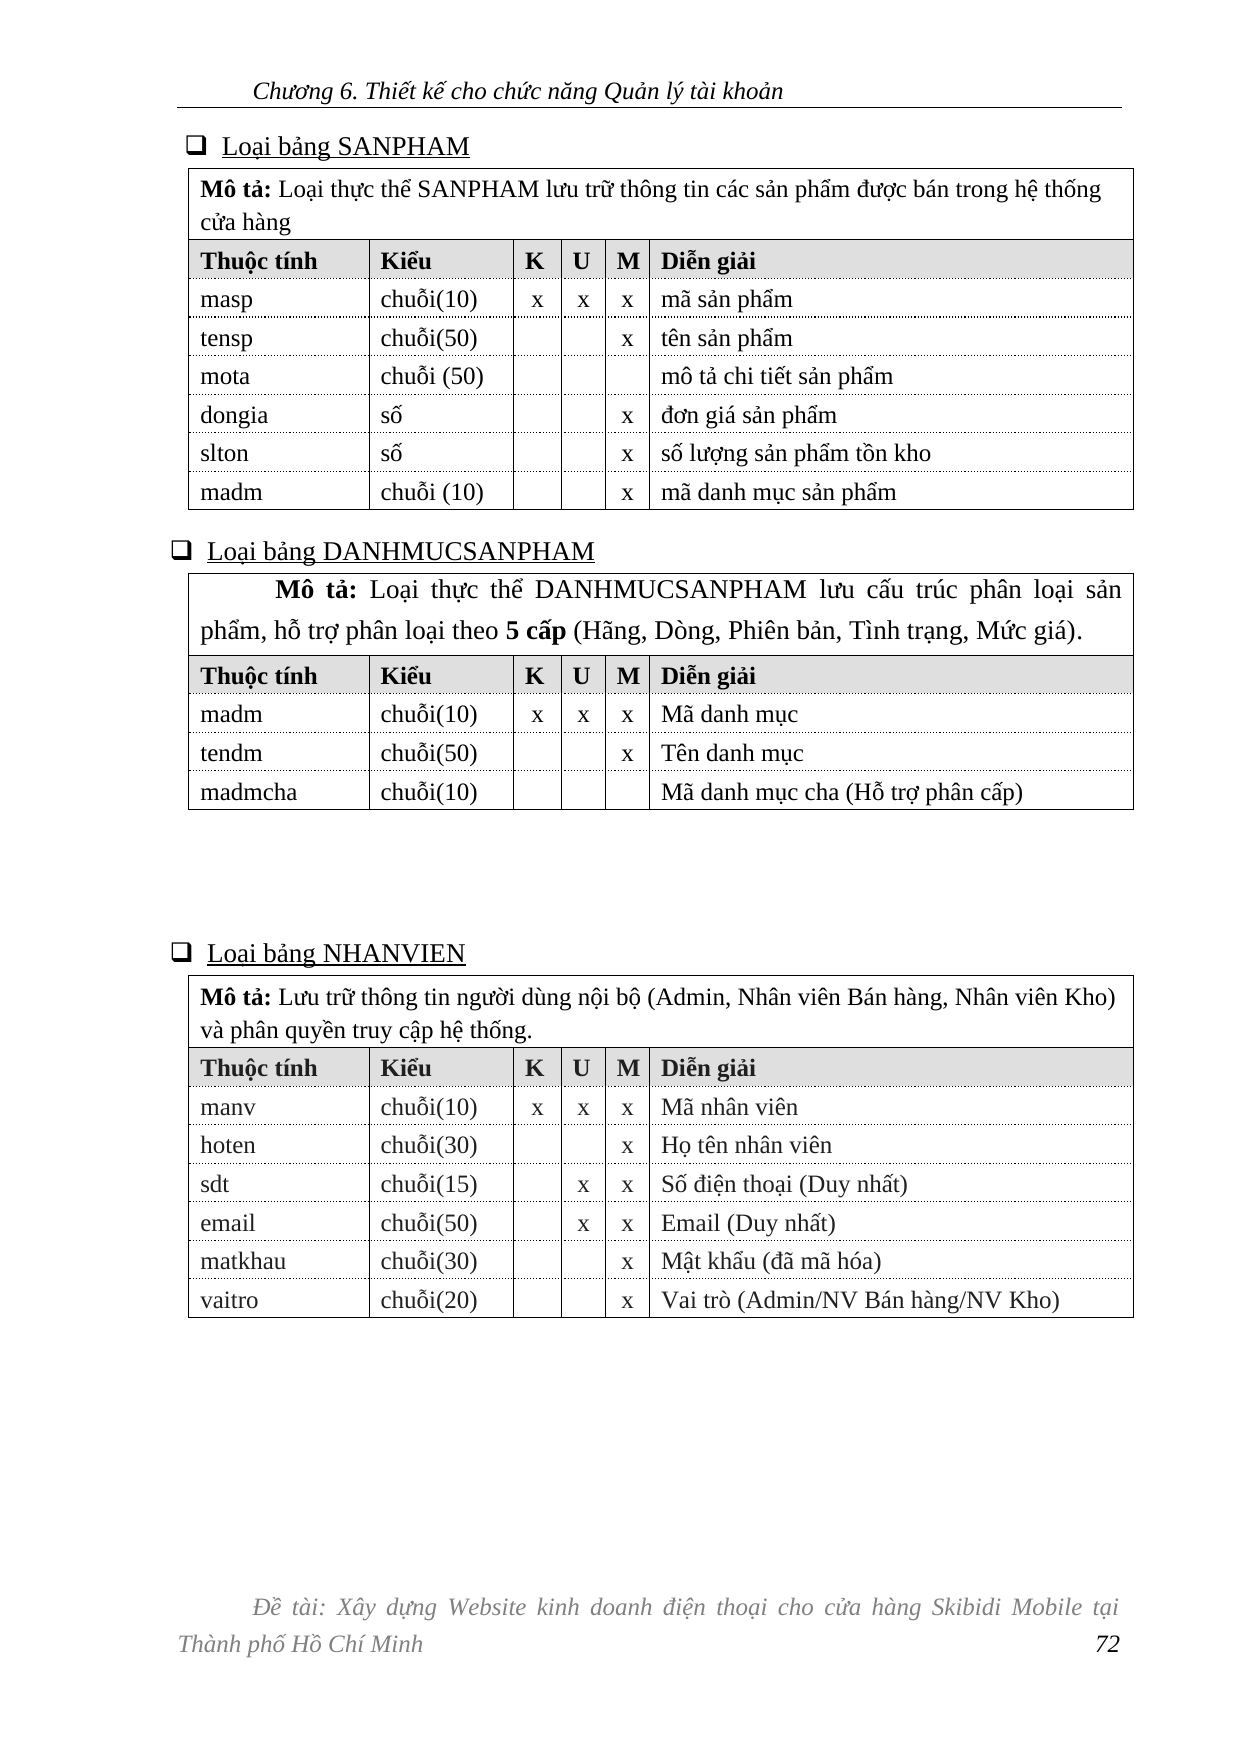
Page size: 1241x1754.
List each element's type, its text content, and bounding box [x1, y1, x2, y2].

table_cell chuỗi (10) [370, 471, 513, 509]
table_cell tên sản phẩm [650, 316, 1133, 355]
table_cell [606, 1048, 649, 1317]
table_cell [514, 432, 561, 471]
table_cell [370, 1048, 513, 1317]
table_cell chuỗi (50) [370, 355, 513, 393]
table_cell x [514, 278, 561, 316]
table_cell x [606, 278, 649, 316]
table_cell madm [189, 471, 369, 509]
table_cell x [562, 278, 605, 316]
table_cell đơn giá sản phẩm [650, 394, 1133, 432]
table_cell mã sản phẩm [650, 278, 1133, 316]
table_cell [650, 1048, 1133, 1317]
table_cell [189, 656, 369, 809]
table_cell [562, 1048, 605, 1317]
table_cell mota [189, 355, 369, 393]
table_cell slton [189, 432, 369, 471]
table_cell [606, 355, 649, 393]
table_cell tensp [189, 316, 369, 355]
table_cell [562, 394, 605, 432]
table_cell Diễn giải [650, 240, 1133, 278]
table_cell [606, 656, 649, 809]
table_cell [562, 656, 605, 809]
table_cell U [562, 240, 605, 278]
table_cell K [514, 240, 561, 278]
table_cell x [606, 432, 649, 471]
table_cell masp [189, 278, 369, 316]
table_cell [562, 355, 605, 393]
table_cell số lượng sản phẩm tồn kho [650, 432, 1133, 471]
table_cell [562, 471, 605, 509]
table_cell [514, 471, 561, 509]
table_cell số [370, 432, 513, 471]
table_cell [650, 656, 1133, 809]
table_cell mô tả chi tiết sản phẩm [650, 355, 1133, 393]
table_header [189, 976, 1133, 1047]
table_cell x [606, 394, 649, 432]
table_cell [514, 394, 561, 432]
table_cell [562, 316, 605, 355]
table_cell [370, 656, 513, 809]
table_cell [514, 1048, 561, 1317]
table_cell M [606, 240, 649, 278]
table_cell x [606, 471, 649, 509]
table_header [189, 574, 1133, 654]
table_cell chuỗi(50) [370, 316, 513, 355]
table_cell mã danh mục sản phẩm [650, 471, 1133, 509]
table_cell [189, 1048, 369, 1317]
table_cell [514, 316, 561, 355]
table_header Mô tả: Loại thực thể SANPHAM lưu trữ thông tin các sản phẩm được bán trong hệ thống cửa hàng [189, 169, 1133, 239]
table_cell [562, 432, 605, 471]
table_cell Kiểu [370, 240, 513, 278]
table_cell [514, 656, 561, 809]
table_cell x [606, 316, 649, 355]
text Loại bảng NHANVIEN [169, 938, 1122, 969]
table_cell Thuộc tính [189, 240, 369, 278]
table_cell dongia [189, 394, 369, 432]
text Loại bảng SANPHAM [184, 130, 1122, 161]
text Loại bảng DANHMUCSANPHAM [169, 535, 1122, 566]
table_cell chuỗi(10) [370, 278, 513, 316]
table_cell số [370, 394, 513, 432]
table_cell [514, 355, 561, 393]
